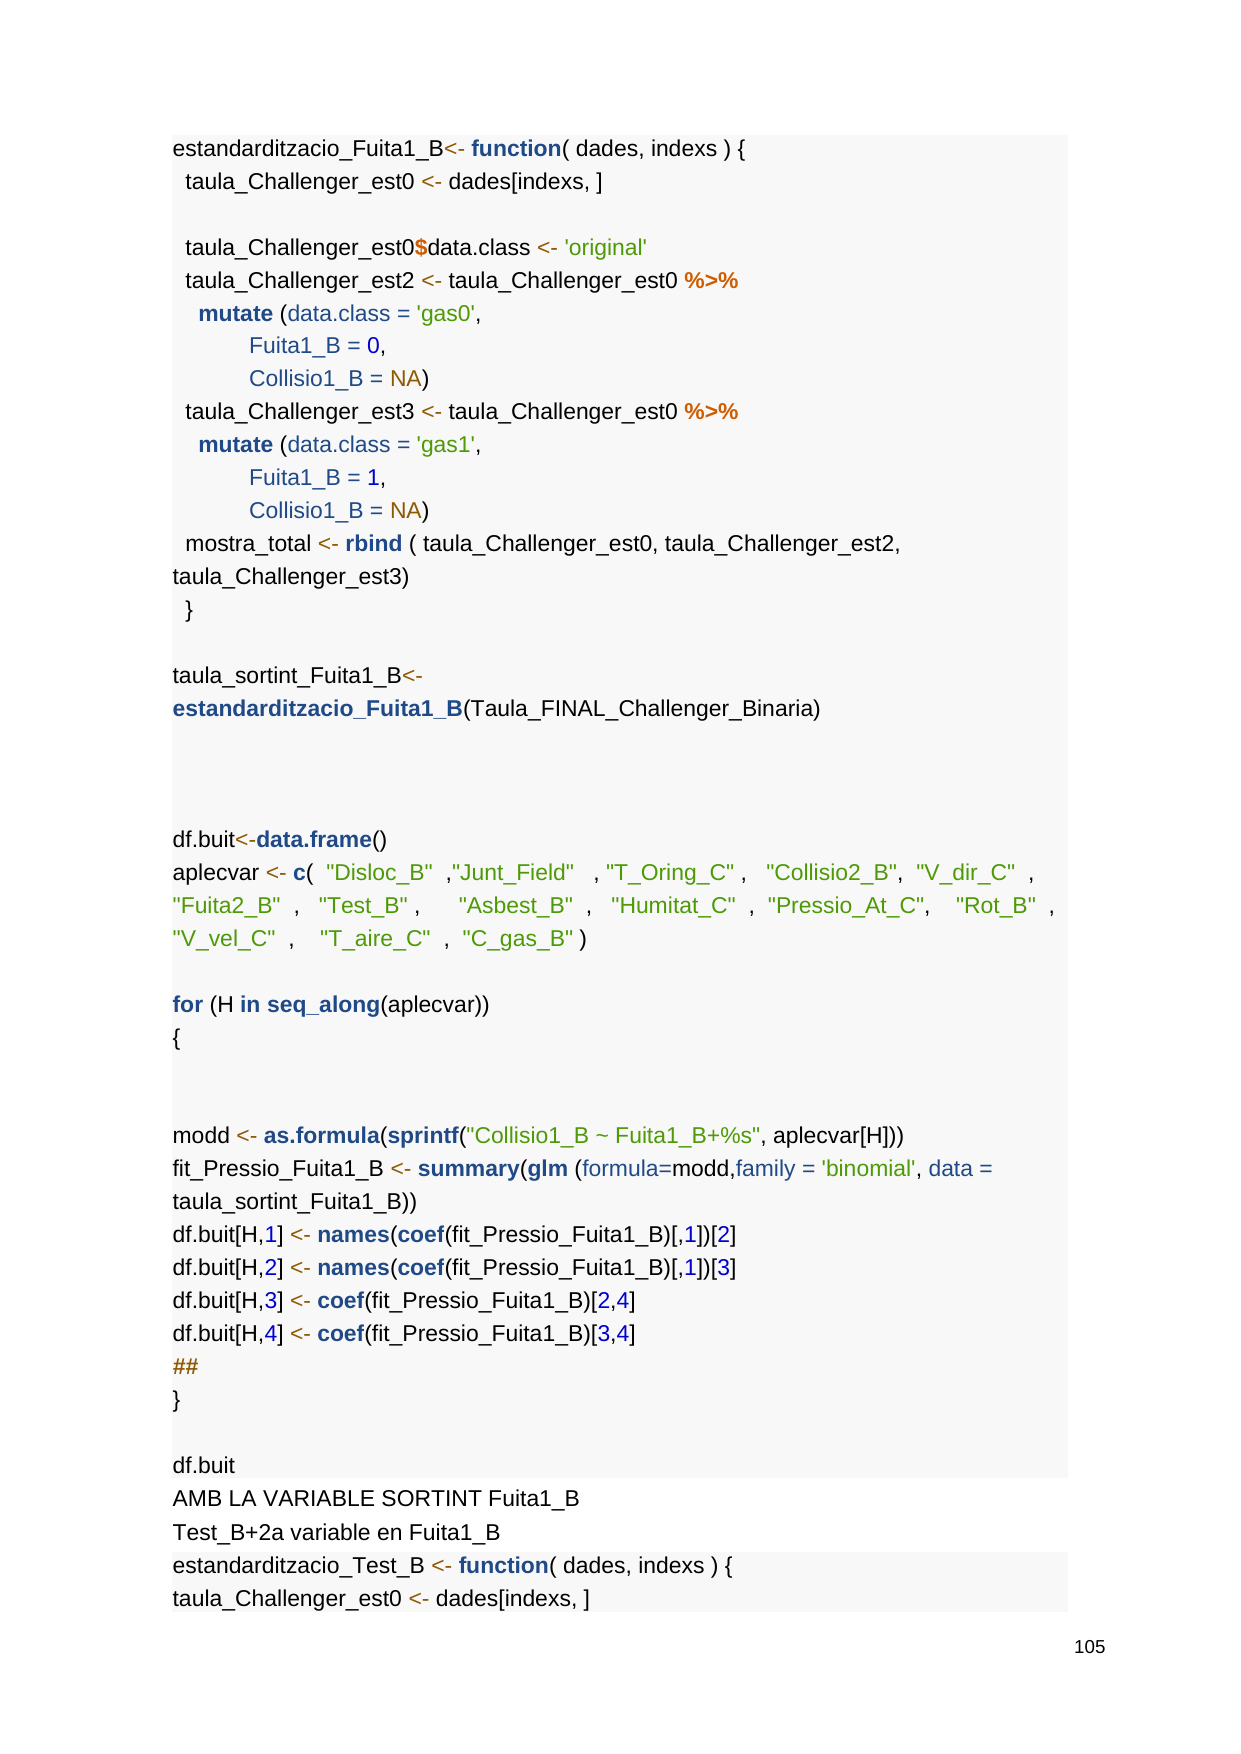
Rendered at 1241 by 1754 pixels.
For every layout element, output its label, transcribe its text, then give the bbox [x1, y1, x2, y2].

text estandarditzacio_Fuita1_B<- function( dades, indexs ) { taula_Challenger_est0 <- dades[indexs, ] taula_Challenger_est0$data.class <- 'original' taula_Challenger_est2 <- taula_Challenger_est0 %>% mutate (data.class = 'gas0', Fuita1_B = 0, Collisio1_B = NA) taula_Challenger_est3 <- taula_Challenger_est0 %>% mutate (data.class = 'gas1', Fuita1_B = 1, Collisio1_B = NA) mostra_total <- rbind ( taula_Challenger_est0, taula_Challenger_est2, taula_Challenger_est3) } taula_sortint_Fuita1_B<-estandarditzacio_Fuita1_B(Taula_FINAL_Challenger_Binaria) df.buit<-data.frame() aplecvar <- c( "Disloc_B" ,"Junt_Field" , "T_Oring_C" , "Collisio2_B", "V_dir_C" , "Fuita2_B" , "Test_B" , "Asbest_B" , "Humitat_C" , "Pressio_At_C", "Rot_B" , "V_vel_C" , "T_aire_C" , "C_gas_B" ) for (H in seq_along(aplecvar)) { modd <- as.formula(sprintf("Collisio1_B ~ Fuita1_B+%s", aplecvar[H])) fit_Pressio_Fuita1_B <- summary(glm (formula=modd,family = 'binomial', data = taula_sortint_Fuita1_B)) df.buit[H,1] <- names(coef(fit_Pressio_Fuita1_B)[,1])[2] df.buit[H,2] <- names(coef(fit_Pressio_Fuita1_B)[,1])[3] df.buit[H,3] <- coef(fit_Pressio_Fuita1_B)[2,4] df.buit[H,4] <- coef(fit_Pressio_Fuita1_B)[3,4] ## } df.buit [172, 135, 1068, 1478]
text AMB LA VARIABLE SORTINT Fuita1_B [172, 1485, 1068, 1512]
text Test_B+2a variable en Fuita1_B [172, 1519, 1068, 1545]
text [172, 1552, 1068, 1612]
